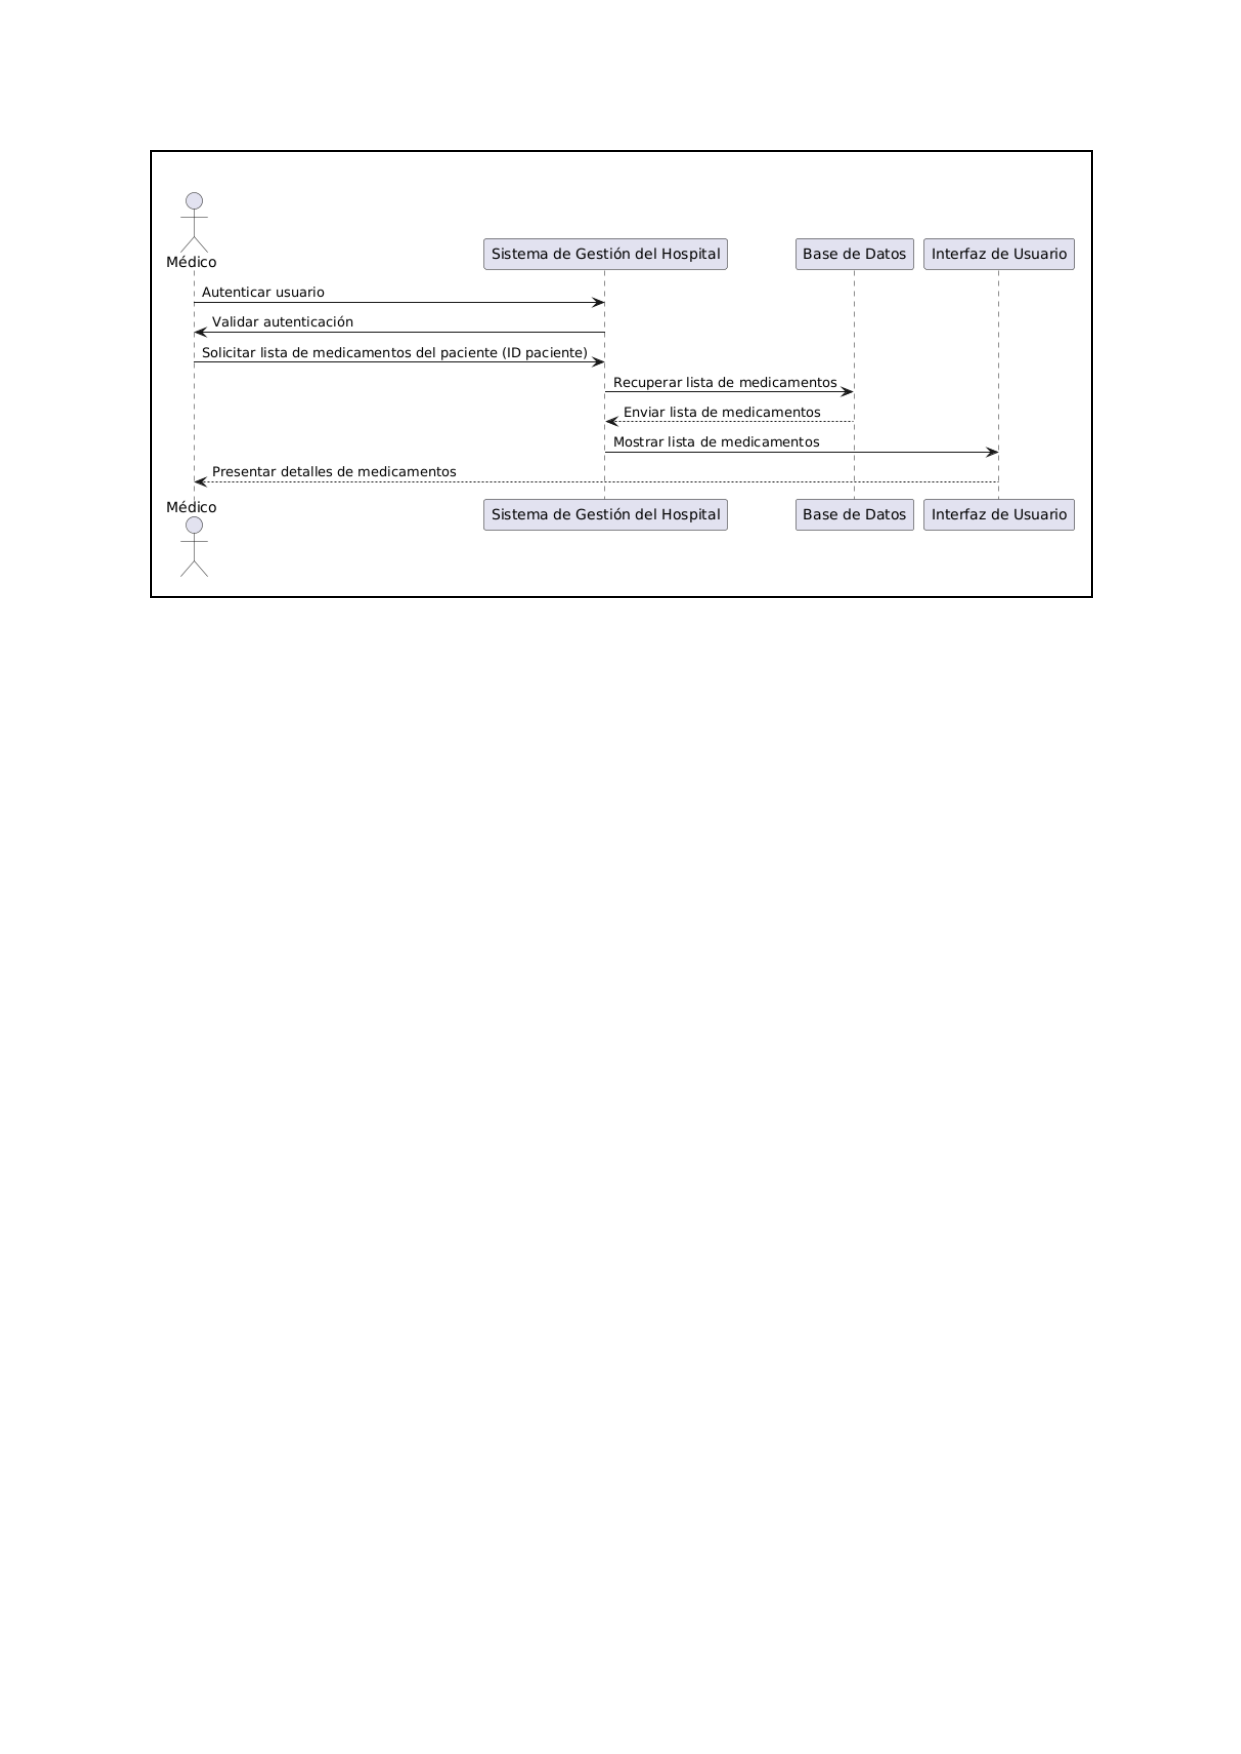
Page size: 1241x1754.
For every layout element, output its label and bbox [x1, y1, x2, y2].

picture [161, 187, 1079, 582]
table_cell [152, 152, 1091, 596]
